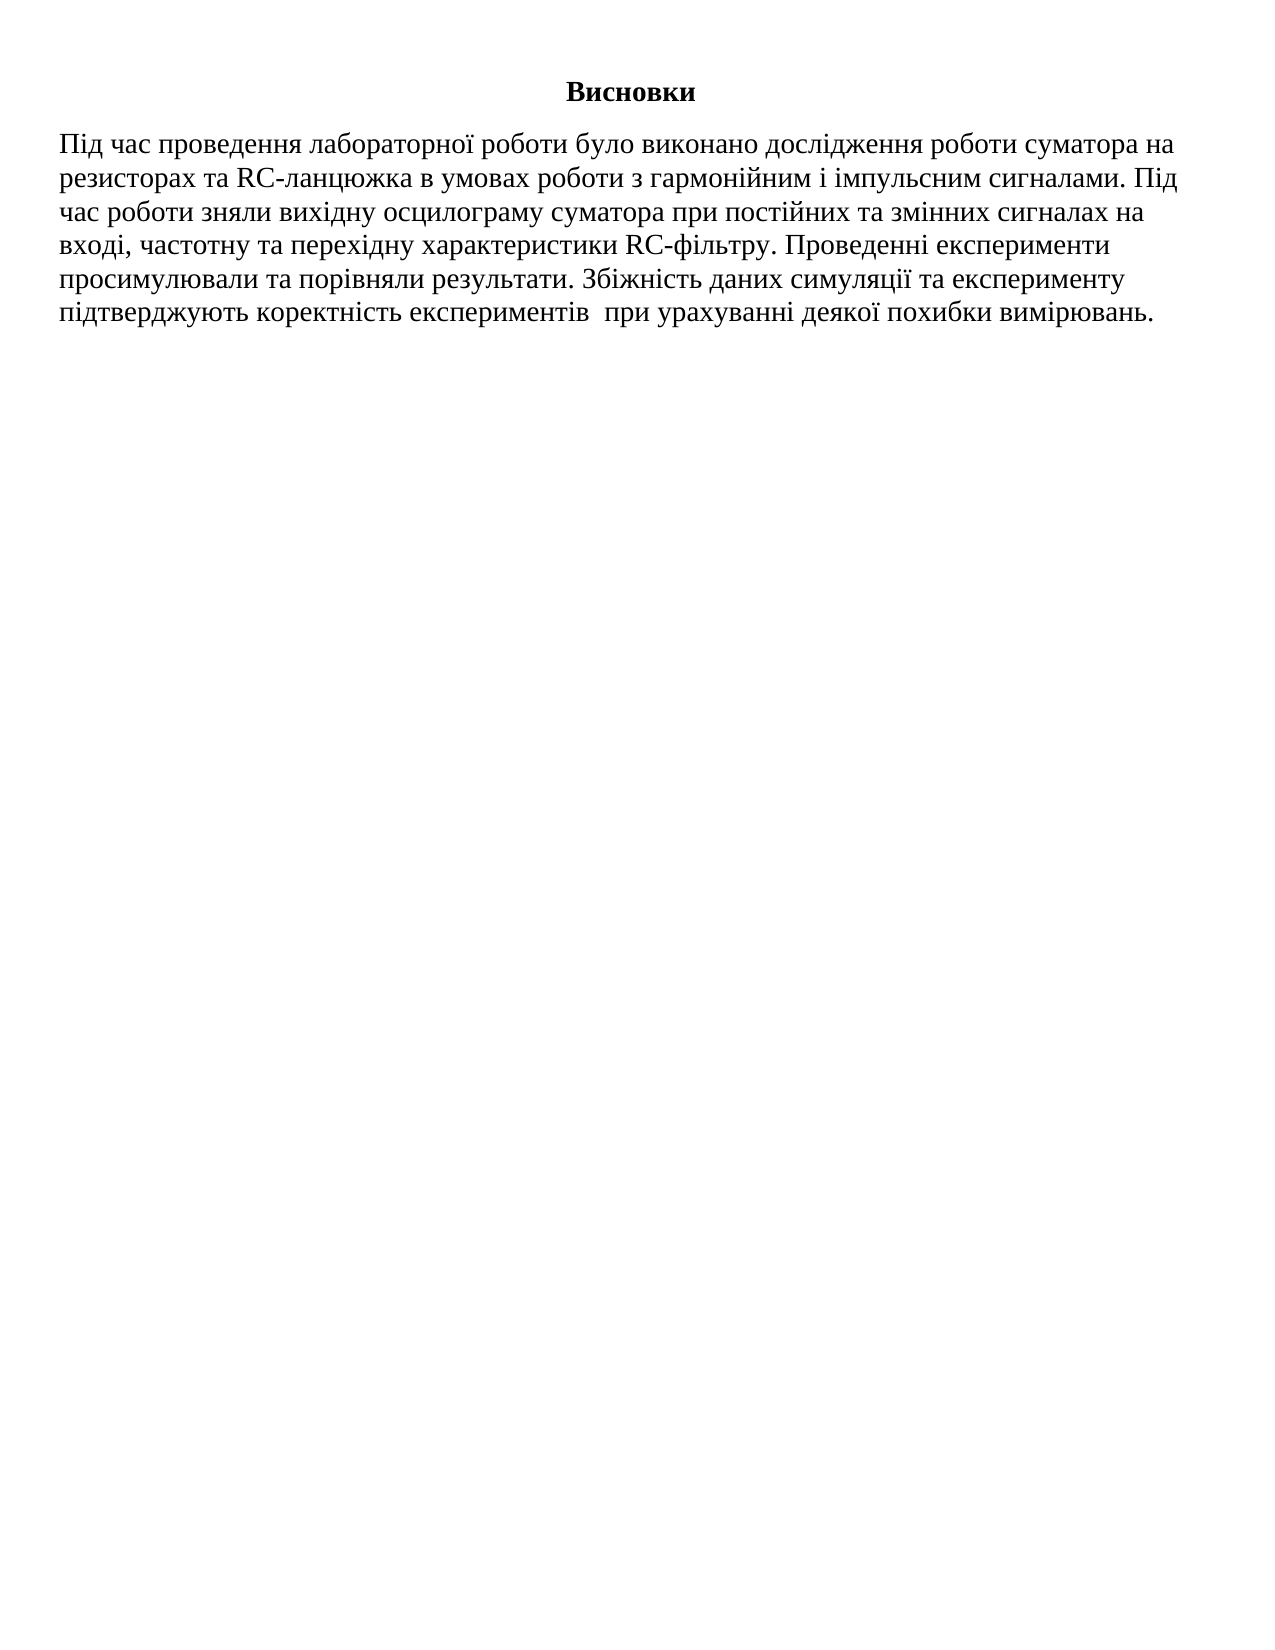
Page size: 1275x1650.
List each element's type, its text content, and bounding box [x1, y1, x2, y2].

text Висновки [59, 74, 1202, 107]
text Під час проведення лабораторної роботи було виконано дослідження роботи суматора на резисторах та RC-ланцюжка в умовах роботи з гармонійним і імпульсним сигналами. Під час роботи зняли вихідну осцилограму суматора при постійних та змінних сигналах на вході, частотну та перехідну характеристики RC-фільтру. Проведенні експерименти просимулювали та порівняли результати. Збіжність даних симуляції та експерименту підтверджують коректність експериментів при урахуванні деякої похибки вимірювань. [59, 127, 1202, 328]
